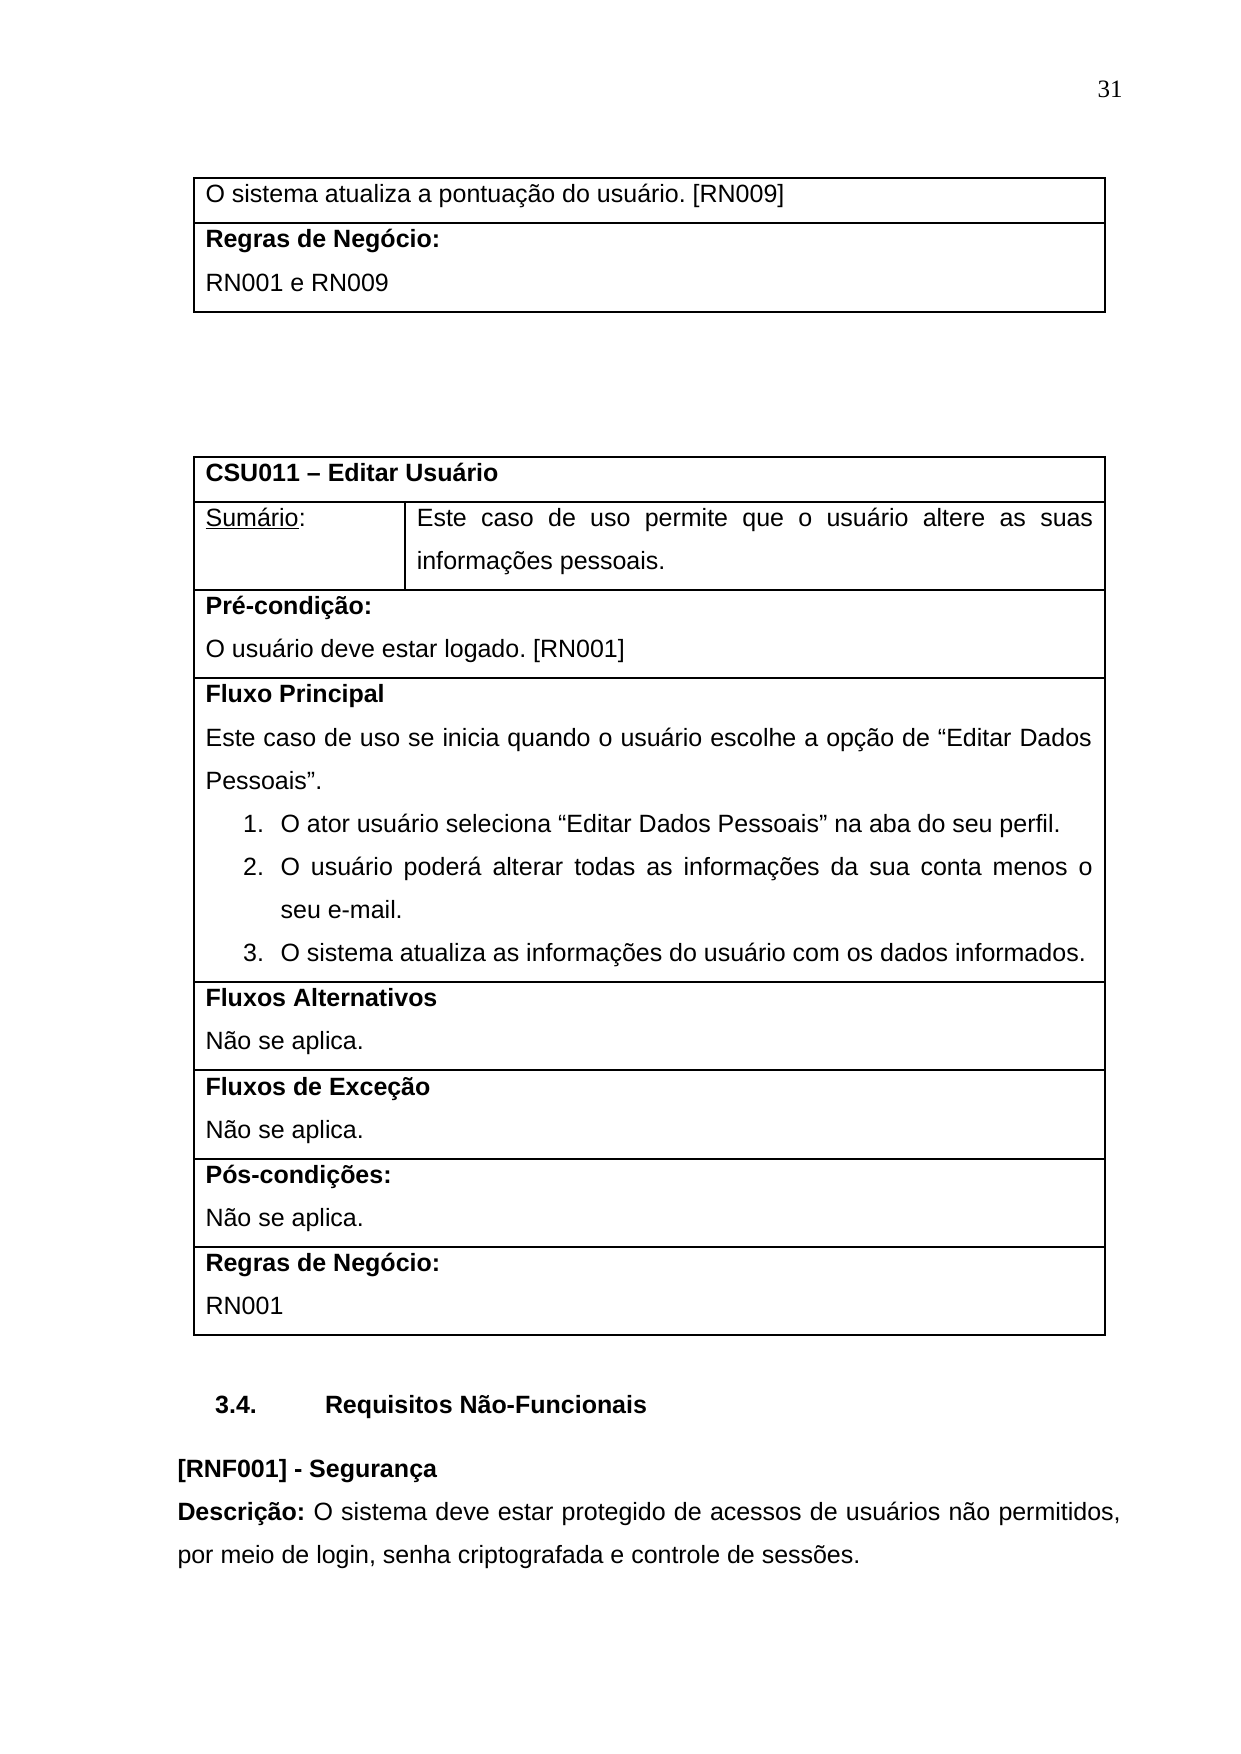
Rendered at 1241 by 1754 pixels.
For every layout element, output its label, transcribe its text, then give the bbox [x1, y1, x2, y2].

table_cell Regras de Negócio: RN001 [195, 1248, 1104, 1334]
table_header CSU011 – Editar Usuário [195, 458, 1104, 501]
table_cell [195, 179, 1104, 222]
table_cell Sumário: [195, 503, 404, 589]
table_cell Este caso de uso permite que o usuário altere as suas informações pessoais. [406, 503, 1104, 589]
text [RNF001] - Segurança [177, 1454, 1122, 1482]
table_cell Fluxos de Exceção Não se aplica. [195, 1071, 1104, 1158]
table_cell Regras de Negócio: RN001 e RN009 [195, 224, 1104, 311]
text Descrição: O sistema deve estar protegido de acessos de usuários não permitidos, por meio de login, senha criptografada e controle de sessões. [177, 1497, 1122, 1569]
table_cell Pós-condições: Não se aplica. [195, 1160, 1104, 1246]
table_cell Fluxos Alternativos Não se aplica. [195, 983, 1104, 1069]
table_cell Fluxo Principal Este caso de uso se inicia quando o usuário escolhe a opção de “Editar Dados Pessoais”. O ator usuário seleciona “Editar Dados Pessoais” na aba do seu perfil. O usuário poderá alterar todas as informações da sua conta menos o seu e-mail. O sistema atualiza as informações do usuário com os dados informados. [195, 679, 1104, 981]
subtitle Requisitos Não-Funcionais [215, 1390, 1122, 1419]
table_cell Pré-condição: O usuário deve estar logado. [RN001] [195, 591, 1104, 677]
